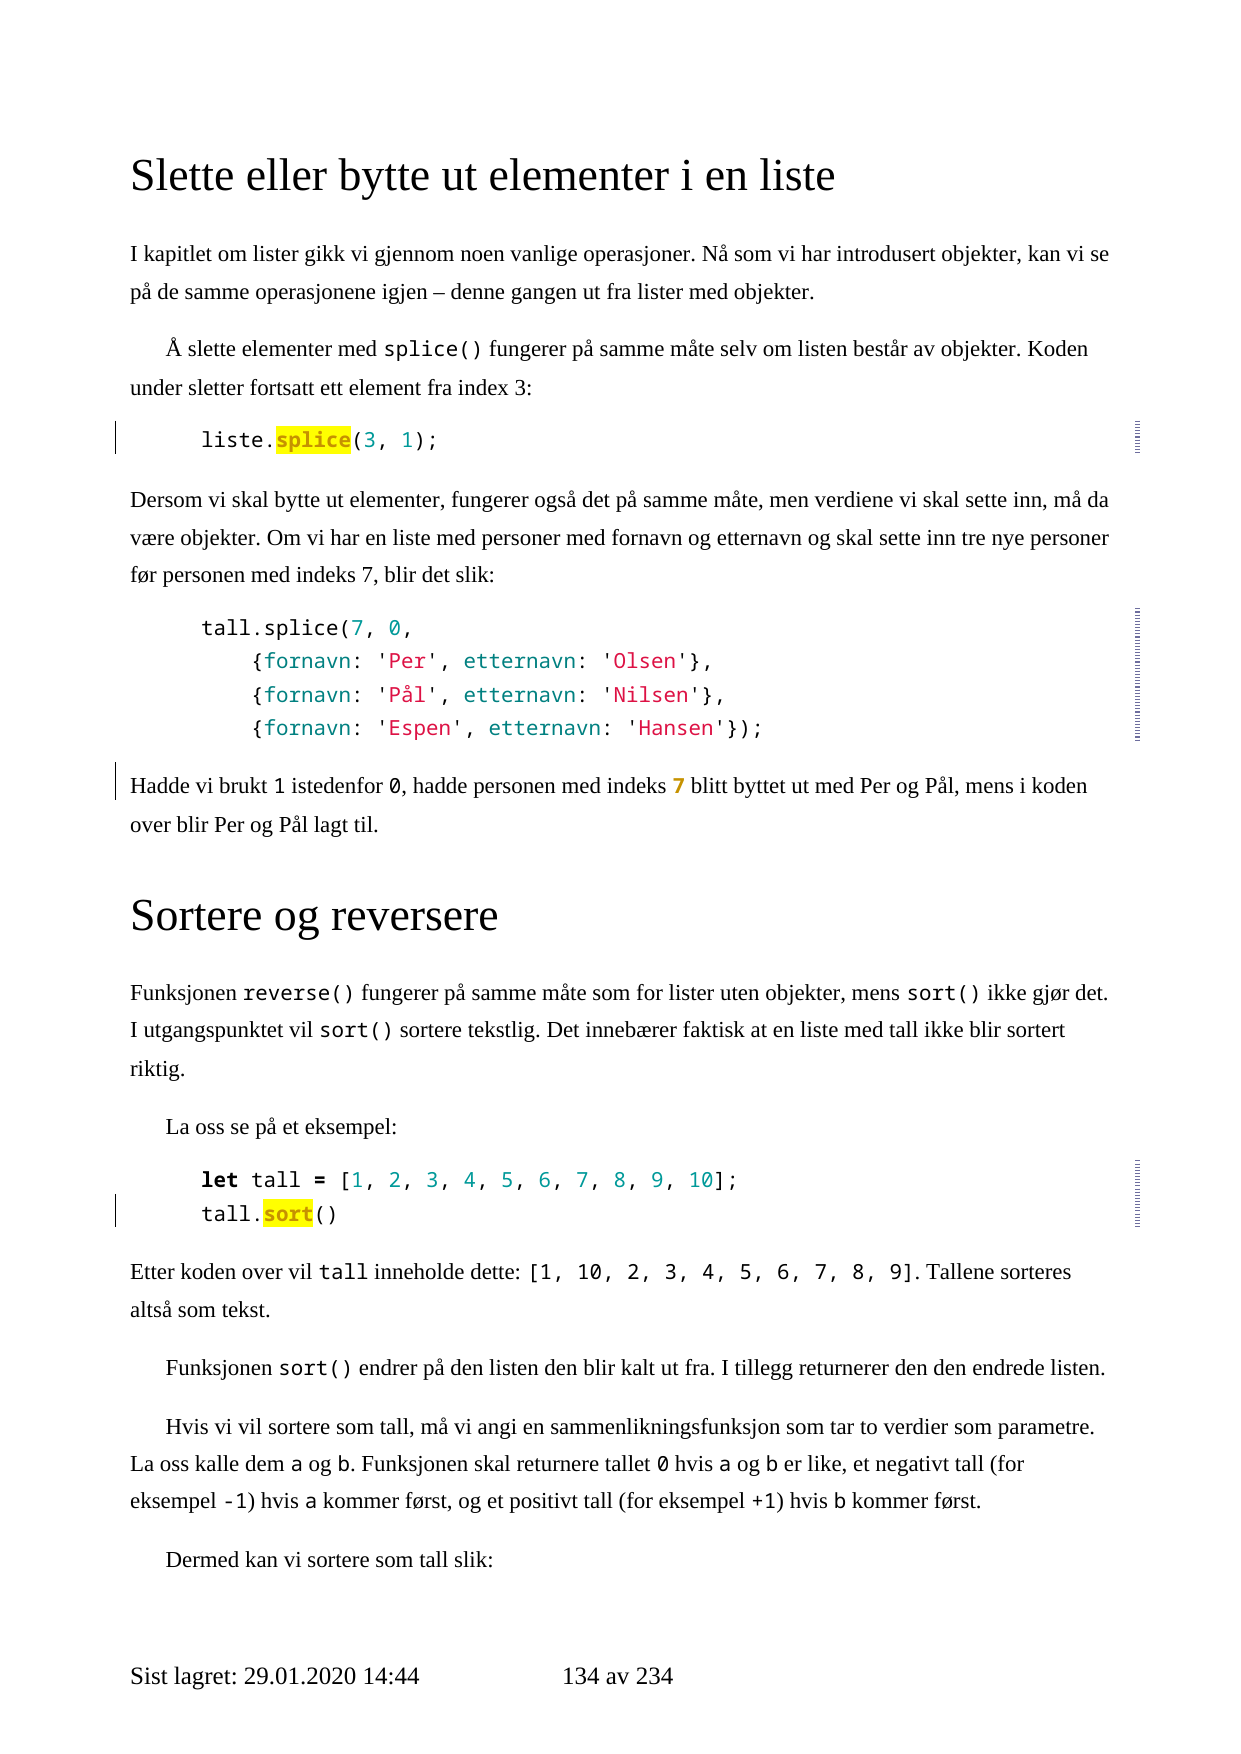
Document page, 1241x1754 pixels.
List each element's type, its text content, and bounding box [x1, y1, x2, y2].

text Hadde vi brukt 1 istedenfor 0, hadde personen med indeks 7 blitt byttet ut med Per og Pål, mens i koden over blir Per og Pål lagt til. [130, 762, 1110, 837]
text Å slette elementer med splice() fungerer på samme måte selv om listen består av objekter. Koden under sletter fortsatt ett element fra index 3: [130, 325, 1110, 400]
text let tall = [1, 2, 3, 4, 5, 6, 7, 8, 9, 10]; tall.sort() [201, 1160, 1140, 1227]
text Dermed kan vi sortere som tall slik: [130, 1535, 1110, 1573]
text liste.splice(3, 1); [201, 421, 1140, 454]
text I kapitlet om lister gikk vi gjennom noen vanlige operasjoner. Nå som vi har introdusert objekter, kan vi se på de samme operasjonene igjen – denne gangen ut fra lister med objekter. [130, 229, 1110, 304]
text Hvis vi vil sortere som tall, må vi angi en sammenlikningsfunksjon som tar to verdier som parametre. La oss kalle dem a og b. Funksjonen skal returnere tallet 0 hvis a og b er like, et negativt tall (for eksempel -1) hvis a kommer først, og et positivt tall (for eksempel +1) hvis b kommer først. [130, 1402, 1099, 1514]
text tall.splice(7, 0, {fornavn: 'Per', etternavn: 'Olsen'}, {fornavn: 'Pål', etternavn: 'Nilsen'}, {fornavn: 'Espen', etternavn: 'Hansen'}); [201, 608, 1140, 742]
text Sortere og reversere [130, 887, 1110, 940]
text Funksjonen sort() endrer på den listen den blir kalt ut fra. I tillegg returnerer den den endrede listen. [130, 1344, 1110, 1381]
text Dersom vi skal bytte ut elementer, fungerer også det på samme måte, men verdiene vi skal sette inn, må da være objekter. Om vi har en liste med personer med fornavn og etternavn og skal sette inn tre nye personer før personen med indeks 7, blir det slik: [130, 475, 1110, 587]
text Etter koden over vil tall inneholde dette: [1, 10, 2, 3, 4, 5, 6, 7, 8, 9]. Tallene sorteres altså som tekst. [130, 1248, 1110, 1323]
text Slette eller bytte ut elementer i en liste [130, 148, 1110, 200]
text Funksjonen reverse() fungerer på samme måte som for lister uten objekter, mens sort() ikke gjør det. I utgangspunktet vil sort() sortere tekstlig. Det innebærer faktisk at en liste med tall ikke blir sortert riktig. [130, 969, 1110, 1081]
text La oss se på et eksempel: [130, 1102, 1110, 1139]
